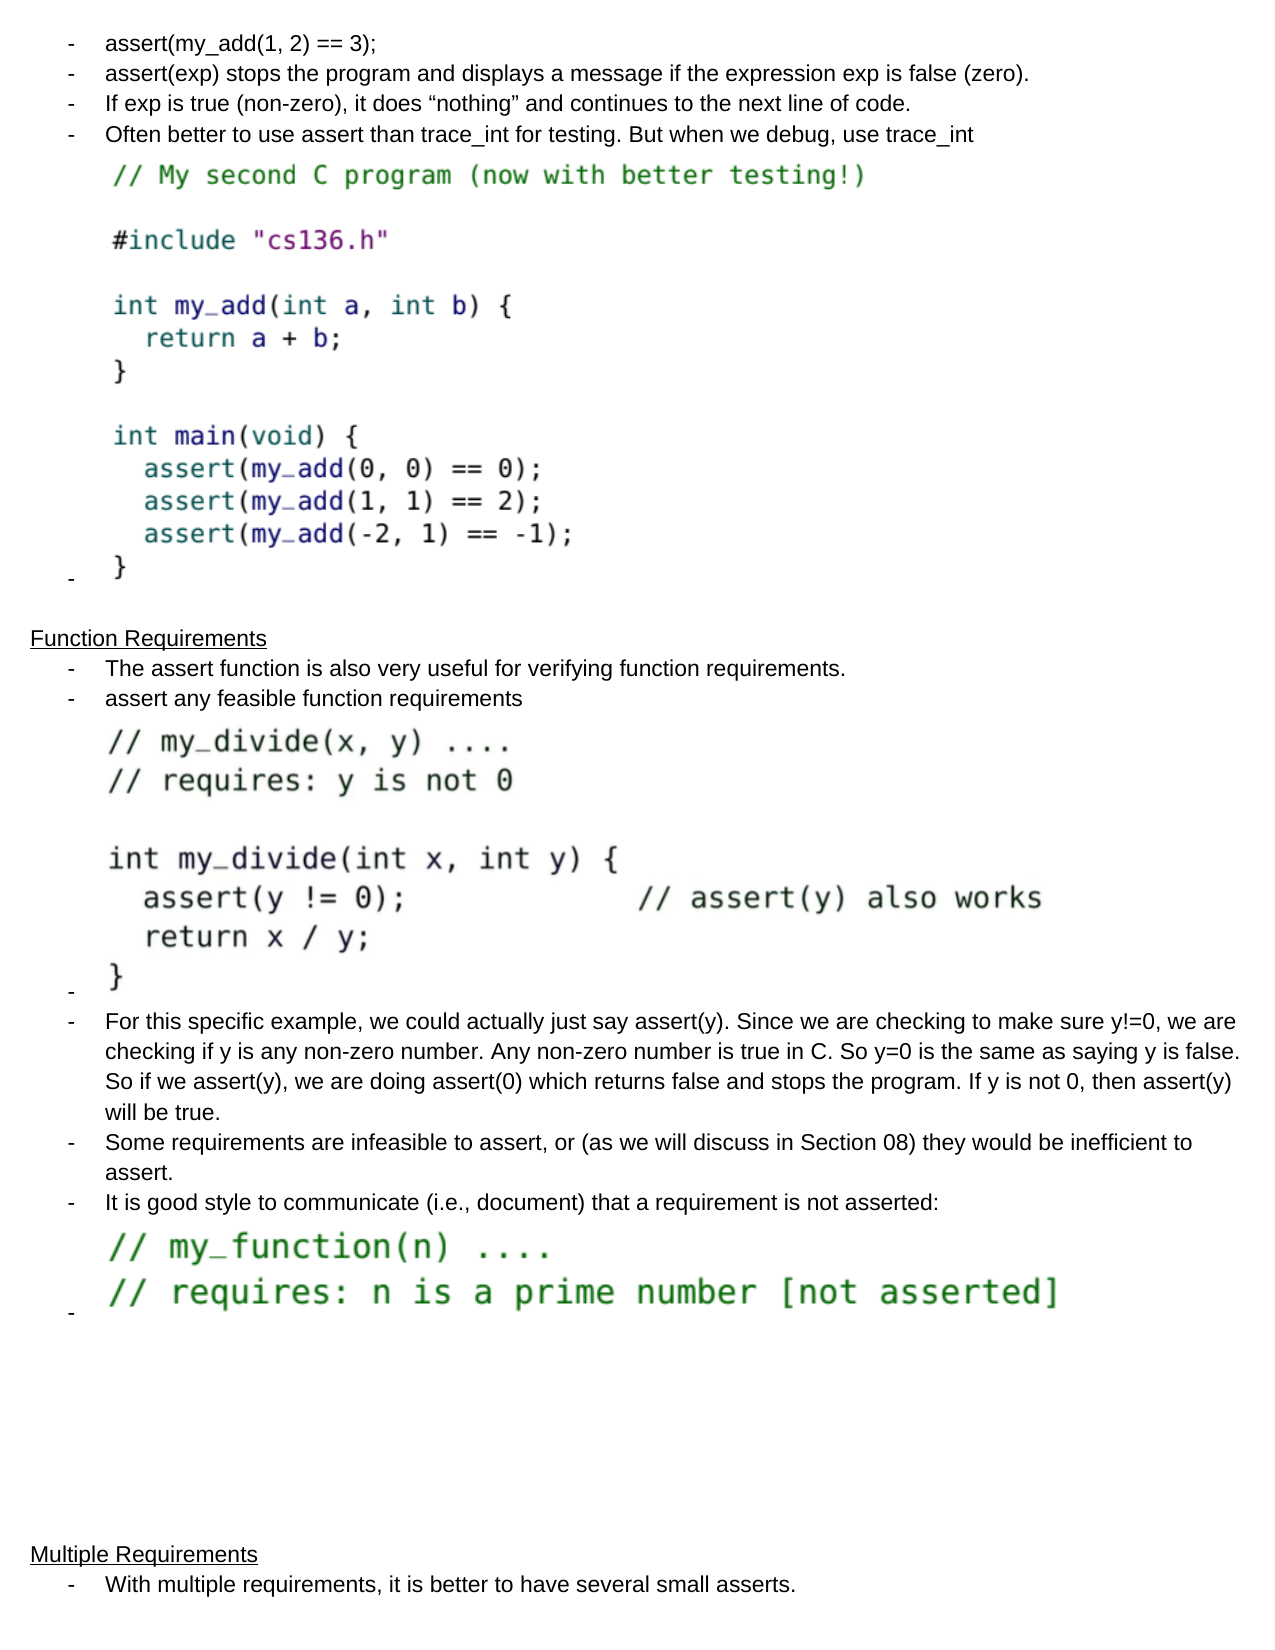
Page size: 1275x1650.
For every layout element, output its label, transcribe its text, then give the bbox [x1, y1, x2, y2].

list For this specific example, we could actually just say assert(y). Since we are checking to make sure y!=0, we are checking if y is any non-zero number. Any non-zero number is true in C. So y=0 is the same as saying y is false. So if we assert(y), we are doing assert(0) which returns false and stops the program. If y is not 0, then assert(y) will be true. [67, 1008, 1245, 1125]
picture [105, 150, 874, 586]
list assert(my_add(1, 2) == 3); [67, 30, 1245, 56]
text Multiple Requirements [30, 1541, 1245, 1567]
list assert(exp) stops the program and displays a message if the expression exp is false (zero). [67, 60, 1245, 87]
list The assert function is also very useful for verifying function requirements. [67, 655, 1245, 682]
list Often better to use assert than trace_int for testing. But when we debug, use trace_int [67, 121, 1245, 147]
list Some requirements are infeasible to assert, or (as we will discuss in Section 08) they would be inefficient to assert. [67, 1129, 1245, 1185]
list With multiple requirements, it is better to have several small asserts. [67, 1571, 1245, 1598]
picture [105, 715, 1052, 999]
picture [105, 1219, 1065, 1321]
list It is good style to communicate (i.e., document) that a requirement is not asserted: [67, 1189, 1245, 1215]
text Function Requirements [30, 625, 1245, 651]
list assert any feasible function requirements [67, 685, 1245, 712]
list If exp is true (non-zero), it does “nothing” and continues to the next line of code. [67, 90, 1245, 117]
